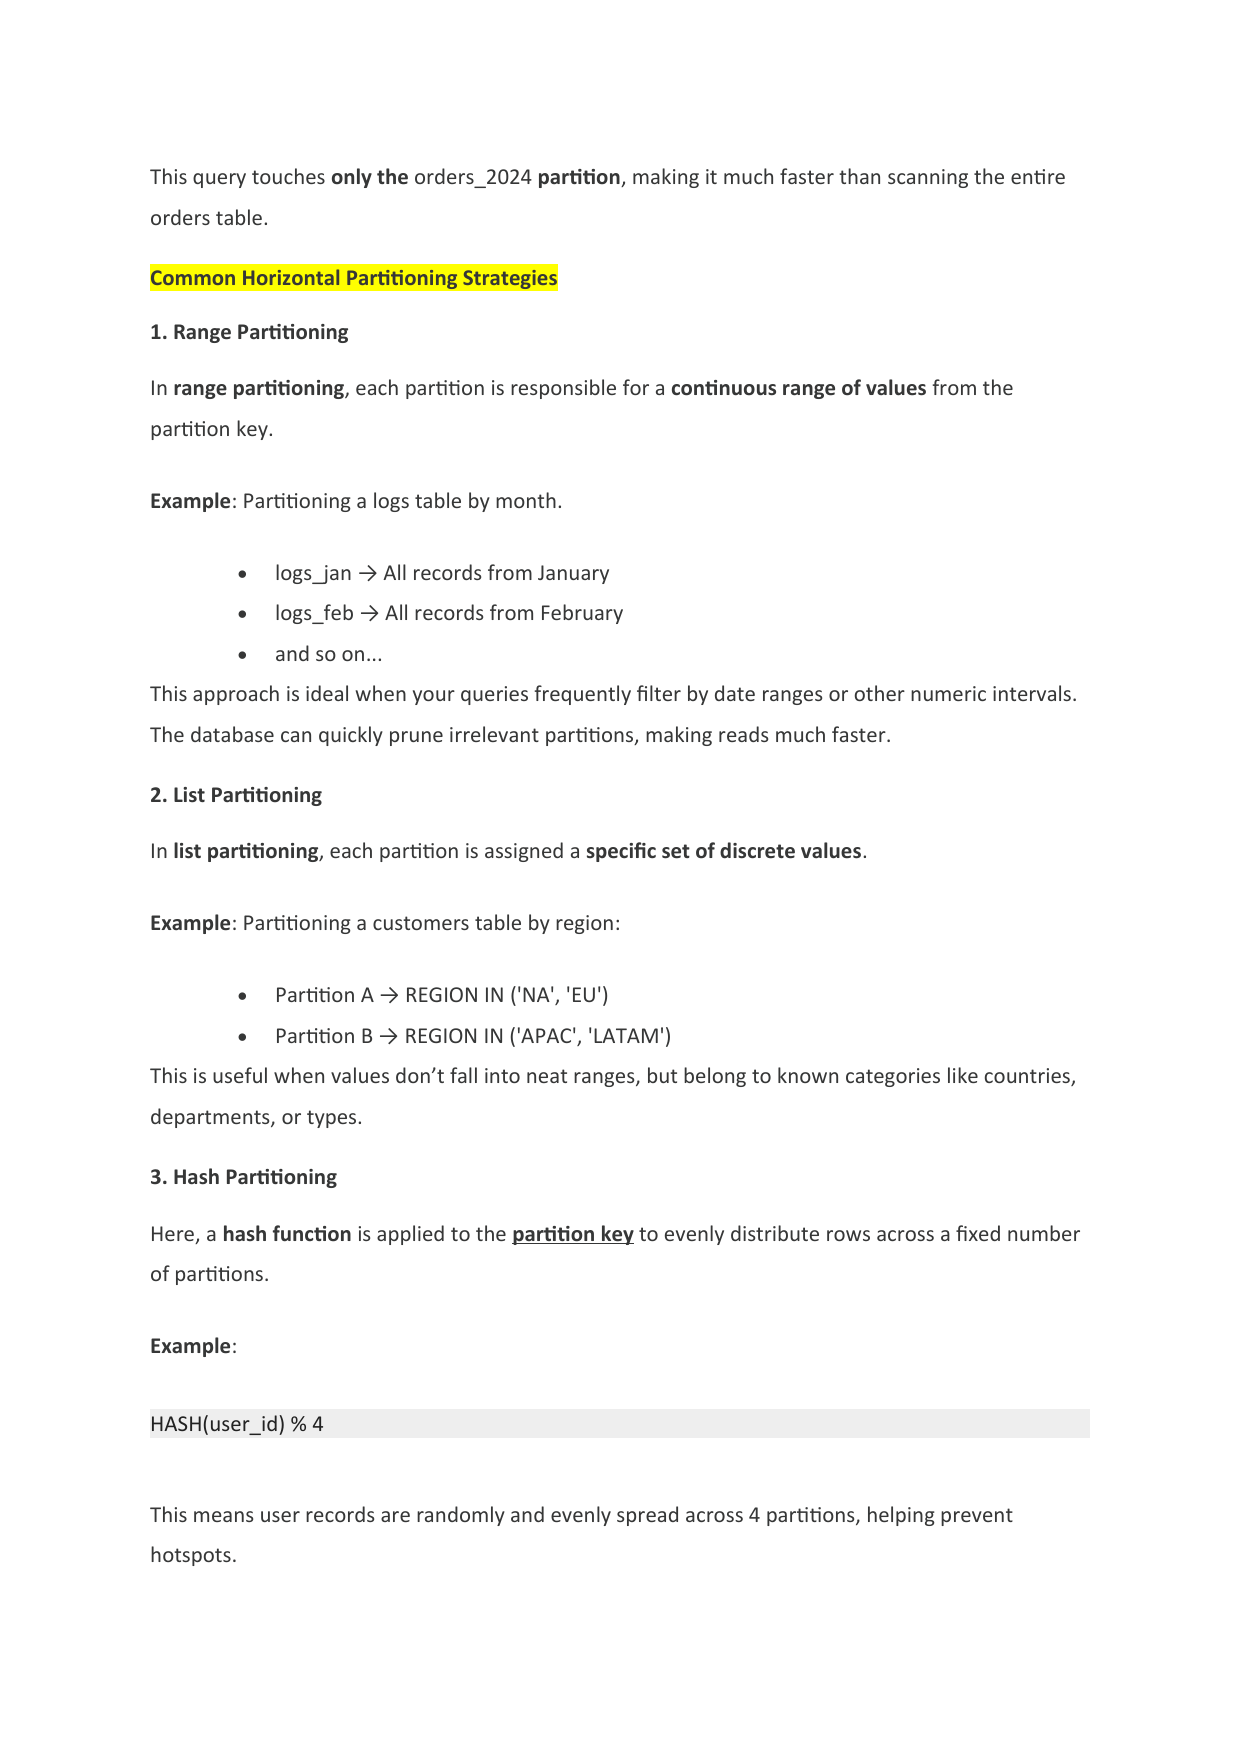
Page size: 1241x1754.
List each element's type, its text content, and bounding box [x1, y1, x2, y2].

text This query touches only the orders_2024 partition, making it much faster than scanning the entire orders table. [150, 150, 1090, 231]
list logs_feb → All records from February [237, 586, 1090, 627]
text HASH(user_id) % 4 [150, 1409, 1090, 1438]
text In list partitioning, each partition is assigned a specific set of discrete values. [150, 824, 1090, 865]
text This means user records are randomly and evenly spread across 4 partitions, helping prevent hotspots. [150, 1488, 1090, 1569]
list and so on... [237, 627, 1090, 667]
list logs_jan → All records from January [237, 545, 1090, 586]
subtitle 1. Range Partitioning [150, 316, 1090, 345]
text In range partitioning, each partition is responsible for a continuous range of values from the partition key. [150, 361, 1090, 442]
text Example: Partitioning a customers table by region: [150, 896, 1090, 937]
list Partition A → REGION IN ('NA', 'EU') [237, 968, 1090, 1009]
text Here, a hash function is applied to the partition key to evenly distribute rows across a fixed number of partitions. [150, 1206, 1090, 1288]
subtitle Common Horizontal Partitioning Strategies [150, 262, 1090, 291]
text Example: Partitioning a logs table by month. [150, 473, 1090, 514]
subtitle 3. Hash Partitioning [150, 1162, 1090, 1191]
text Example: [150, 1319, 1090, 1359]
text This is useful when values don’t fall into neat ranges, but belong to known categories like countries, departments, or types. [150, 1049, 1090, 1131]
list Partition B → REGION IN ('APAC', 'LATAM') [237, 1009, 1090, 1049]
text This approach is ideal when your queries frequently filter by date ranges or other numeric intervals. The database can quickly prune irrelevant partitions, making reads much faster. [150, 667, 1090, 748]
subtitle 2. List Partitioning [150, 780, 1090, 809]
